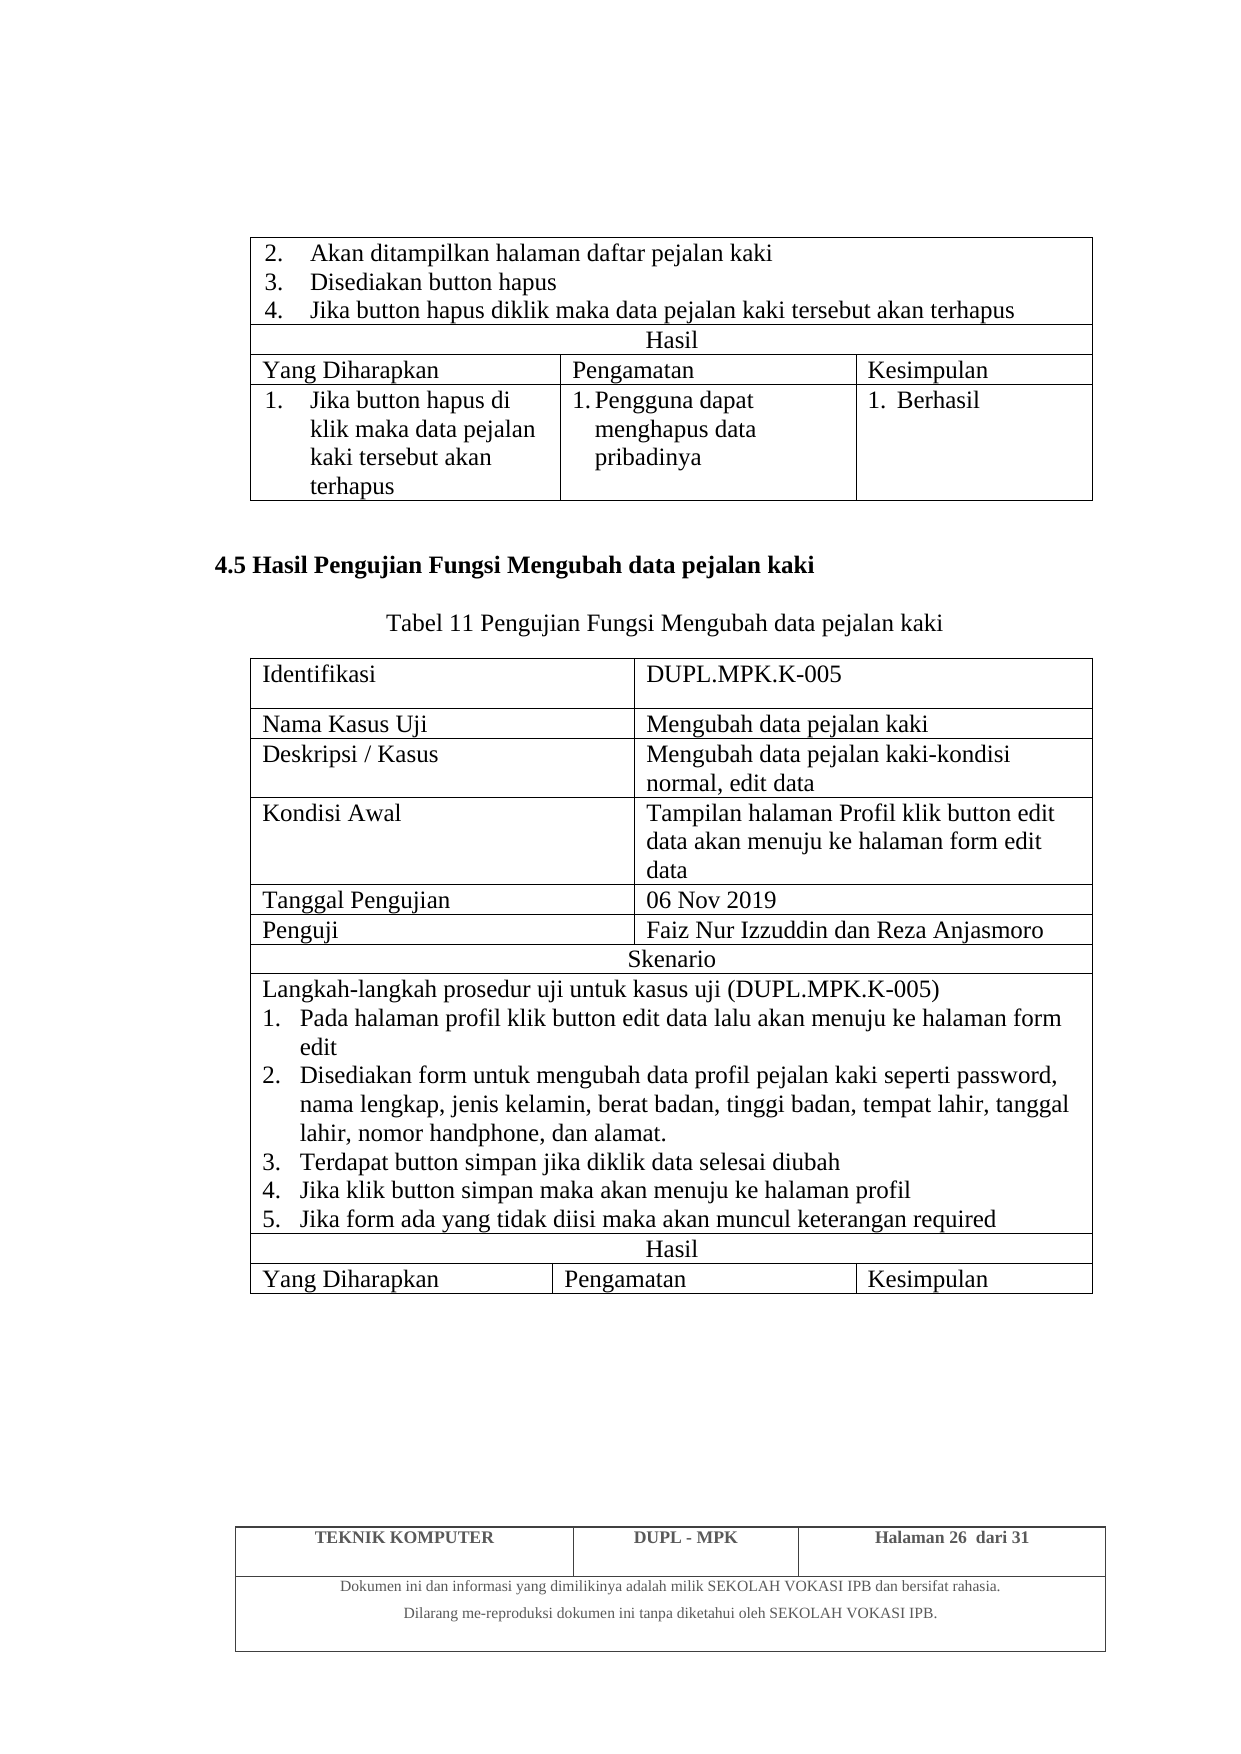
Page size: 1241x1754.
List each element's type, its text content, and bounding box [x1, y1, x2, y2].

table_cell Tampilan halaman Profil klik button edit data akan menuju ke halaman form edit data [635, 798, 1092, 884]
table_cell Deskripsi / Kasus [251, 739, 634, 797]
table_cell Mengubah data pejalan kaki-kondisi normal, edit data [635, 739, 1092, 797]
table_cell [251, 238, 1092, 324]
table_cell Faiz Nur Izzuddin dan Reza Anjasmoro [635, 915, 1092, 943]
table_header DUPL.MPK.K-005 [635, 659, 1092, 708]
table_cell Pengguna dapat menghapus data pribadinya [561, 385, 856, 500]
table_cell Berhasil [857, 385, 1092, 500]
table_header Identifikasi [251, 659, 634, 708]
table_cell Kesimpulan [857, 355, 1092, 384]
table_cell Nama Kasus Uji [251, 709, 634, 738]
table_cell Mengubah data pejalan kaki [635, 709, 1092, 738]
table_cell Kondisi Awal [251, 798, 634, 884]
table_cell Hasil [251, 325, 1092, 354]
table_cell Penguji [251, 915, 634, 943]
table_cell Kesimpulan [857, 1264, 1092, 1293]
subtitle Hasil Pengujian Fungsi Mengubah data pejalan kaki [214, 551, 1063, 579]
text Tabel 11 Pengujian Fungsi Mengubah data pejalan kaki [266, 608, 1063, 637]
table_cell 06 Nov 2019 [635, 885, 1092, 914]
table_cell Skenario [251, 945, 1092, 973]
table_cell Hasil [251, 1234, 1092, 1263]
table_cell Langkah-langkah prosedur uji untuk kasus uji (DUPL.MPK.K-005) Pada halaman profil klik button edit data lalu akan menuju ke halaman form edit Disediakan form untuk mengubah data profil pejalan kaki seperti password, nama lengkap, jenis kelamin, berat badan, tinggi badan, tempat lahir, tanggal lahir, nomor handphone, dan alamat. Terdapat button simpan jika diklik data selesai diubah Jika klik button simpan maka akan menuju ke halaman profil Jika form ada yang tidak diisi maka akan muncul keterangan required [251, 974, 1092, 1233]
table_cell Yang Diharapkan [251, 355, 560, 384]
table_cell Yang Diharapkan [251, 1264, 552, 1293]
table_cell Pengamatan [553, 1264, 856, 1293]
table_cell Jika button hapus di klik maka data pejalan kaki tersebut akan terhapus [251, 385, 560, 500]
table_cell Pengamatan [561, 355, 856, 384]
table_cell Tanggal Pengujian [251, 885, 634, 914]
